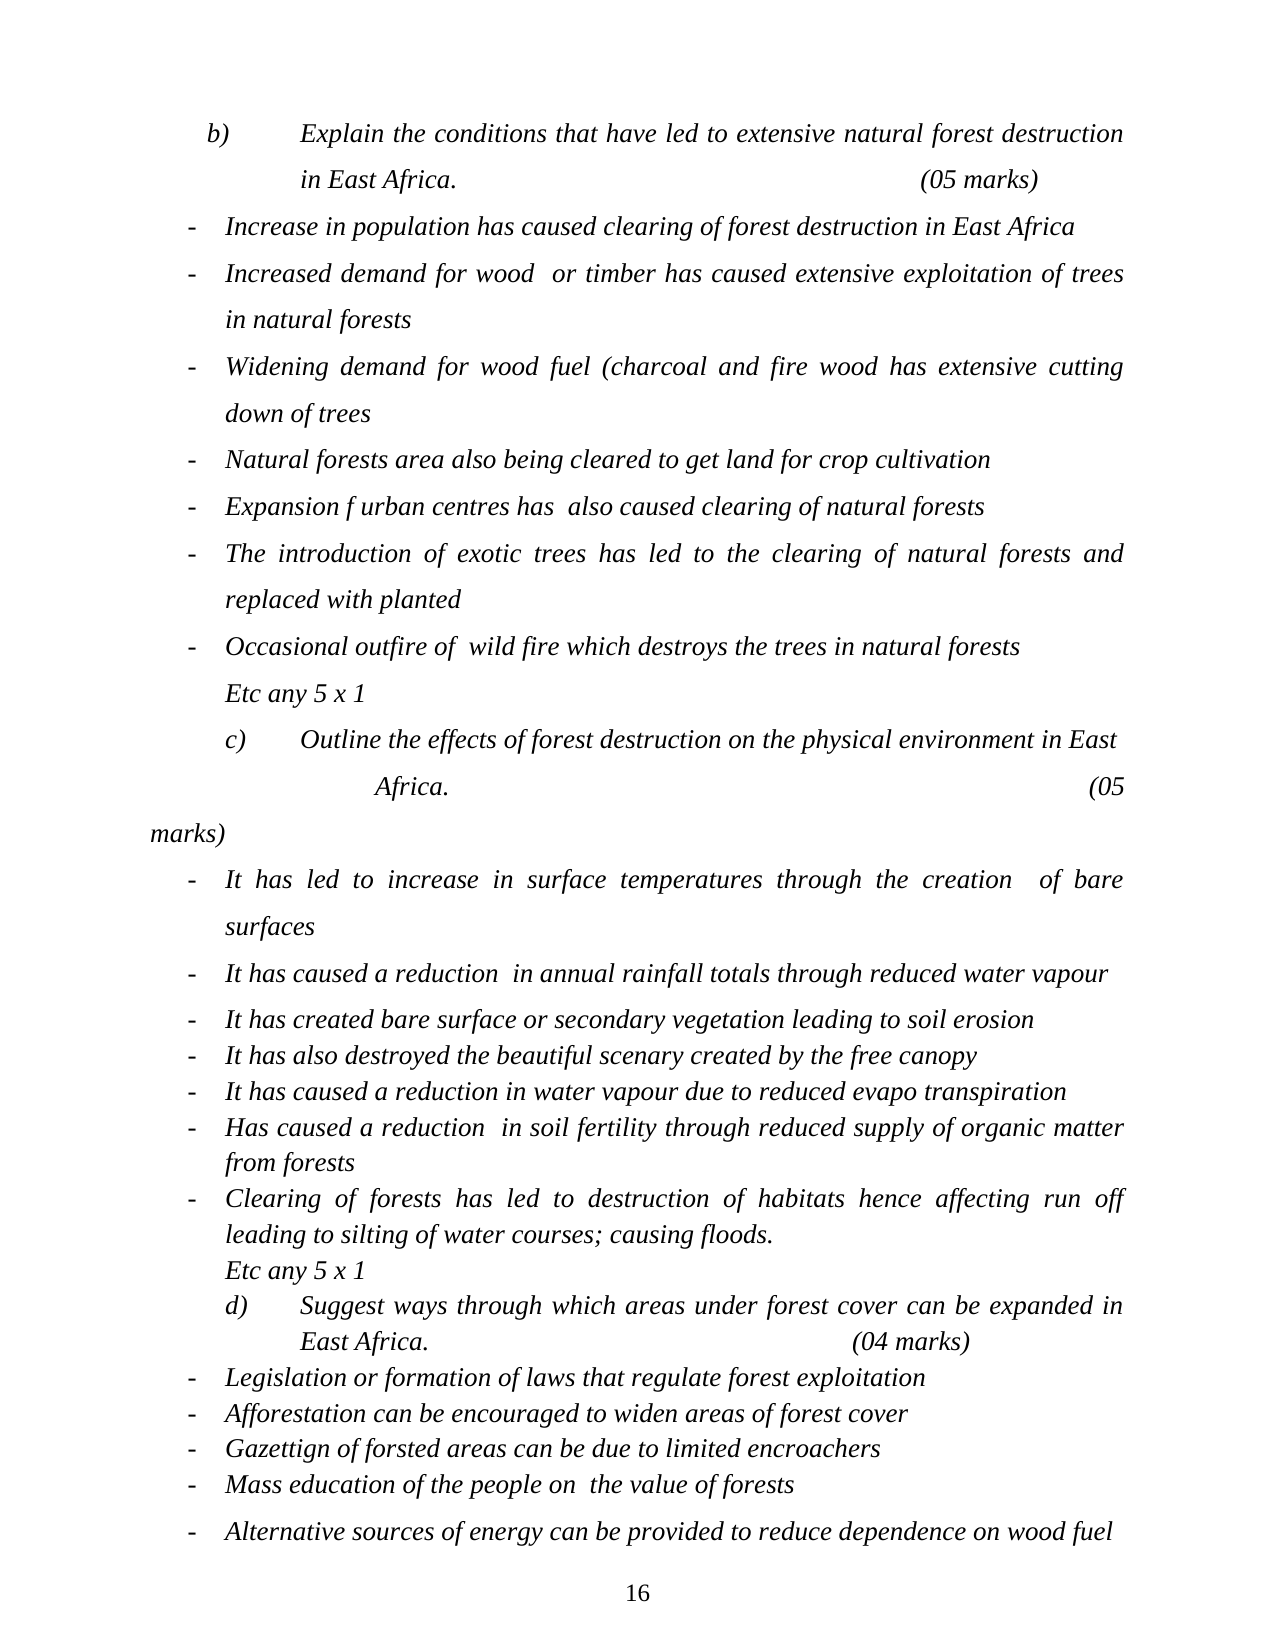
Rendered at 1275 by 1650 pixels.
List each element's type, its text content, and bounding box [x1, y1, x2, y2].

list Increased demand for wood or timber has caused extensive exploitation of trees in natural forests [187, 257, 1125, 335]
list It has created bare surface or secondary vegetation leading to soil erosion [187, 1004, 1125, 1035]
text b) Explain the conditions that have led to extensive natural forest destruction in East Africa. (05 marks) [200, 117, 1125, 195]
list Has caused a reduction in soil fertility through reduced supply of organic matter from forests [187, 1111, 1125, 1178]
text d) Suggest ways through which areas under forest cover can be expanded in East Africa. (04 marks) [225, 1289, 1125, 1356]
list Mass education of the people on the value of forests [187, 1468, 1125, 1499]
list Gazettign of forsted areas can be due to limited encroachers [187, 1432, 1125, 1463]
list Expansion f urban centres has also caused clearing of natural forests [187, 490, 1125, 521]
list Increase in population has caused clearing of forest destruction in East Africa [187, 210, 1125, 241]
list Occasional outfire of wild fire which destroys the trees in natural forests [187, 630, 1125, 661]
list It has also destroyed the beautiful scenary created by the free canopy [187, 1039, 1125, 1071]
text c) Outline the effects of forest destruction on the physical environment in East Africa. (05 marks) [150, 724, 1125, 848]
list Natural forests area also being cleared to get land for crop cultivation [187, 444, 1125, 475]
list It has caused a reduction in annual rainfall totals through reduced water vapour [187, 957, 1125, 988]
list Clearing of forests has led to destruction of habitats hence affecting run off leading to silting of water courses; causing floods. [187, 1182, 1125, 1249]
list Widening demand for wood fuel (charcoal and fire wood has extensive cutting down of trees [187, 350, 1125, 428]
list Etc any 5 x 1 [225, 1254, 1125, 1285]
list Alternative sources of energy can be provided to reduce dependence on wood fuel [187, 1515, 1125, 1546]
list Etc any 5 x 1 [225, 677, 1125, 708]
list The introduction of exotic trees has led to the clearing of natural forests and replaced with planted [187, 537, 1125, 615]
list Afforestation can be encouraged to widen areas of forest cover [187, 1397, 1125, 1428]
list Legislation or formation of laws that regulate forest exploitation [187, 1361, 1125, 1392]
list It has caused a reduction in water vapour due to reduced evapo transpiration [187, 1075, 1125, 1106]
list It has led to increase in surface temperatures through the creation of bare surfaces [187, 864, 1125, 941]
